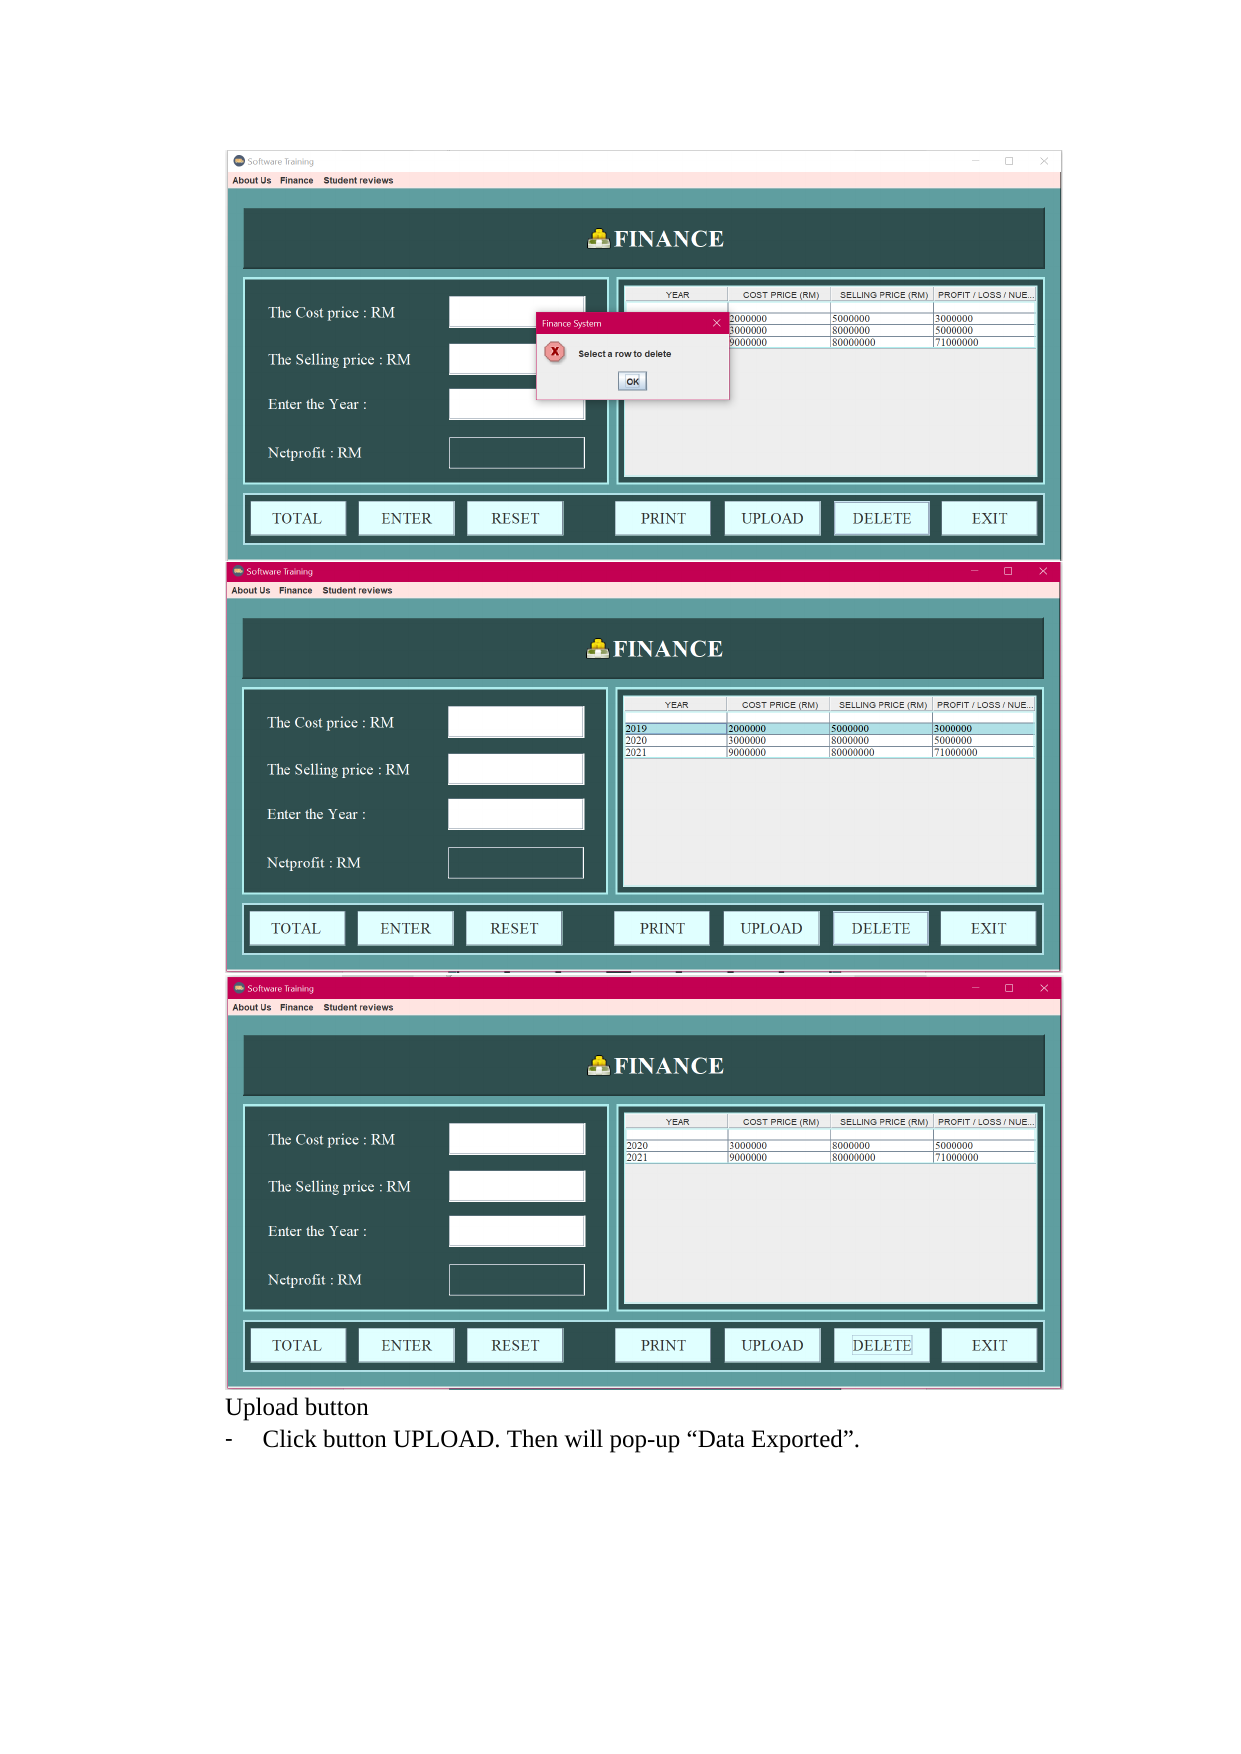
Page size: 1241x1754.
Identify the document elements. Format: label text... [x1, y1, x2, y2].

picture [225, 975, 1064, 1390]
picture [225, 150, 1063, 561]
list Click button UPLOAD. Then will pop-up “Data Exported”. [225, 1423, 1090, 1453]
list Upload button [225, 1392, 1090, 1421]
picture [225, 562, 1063, 973]
